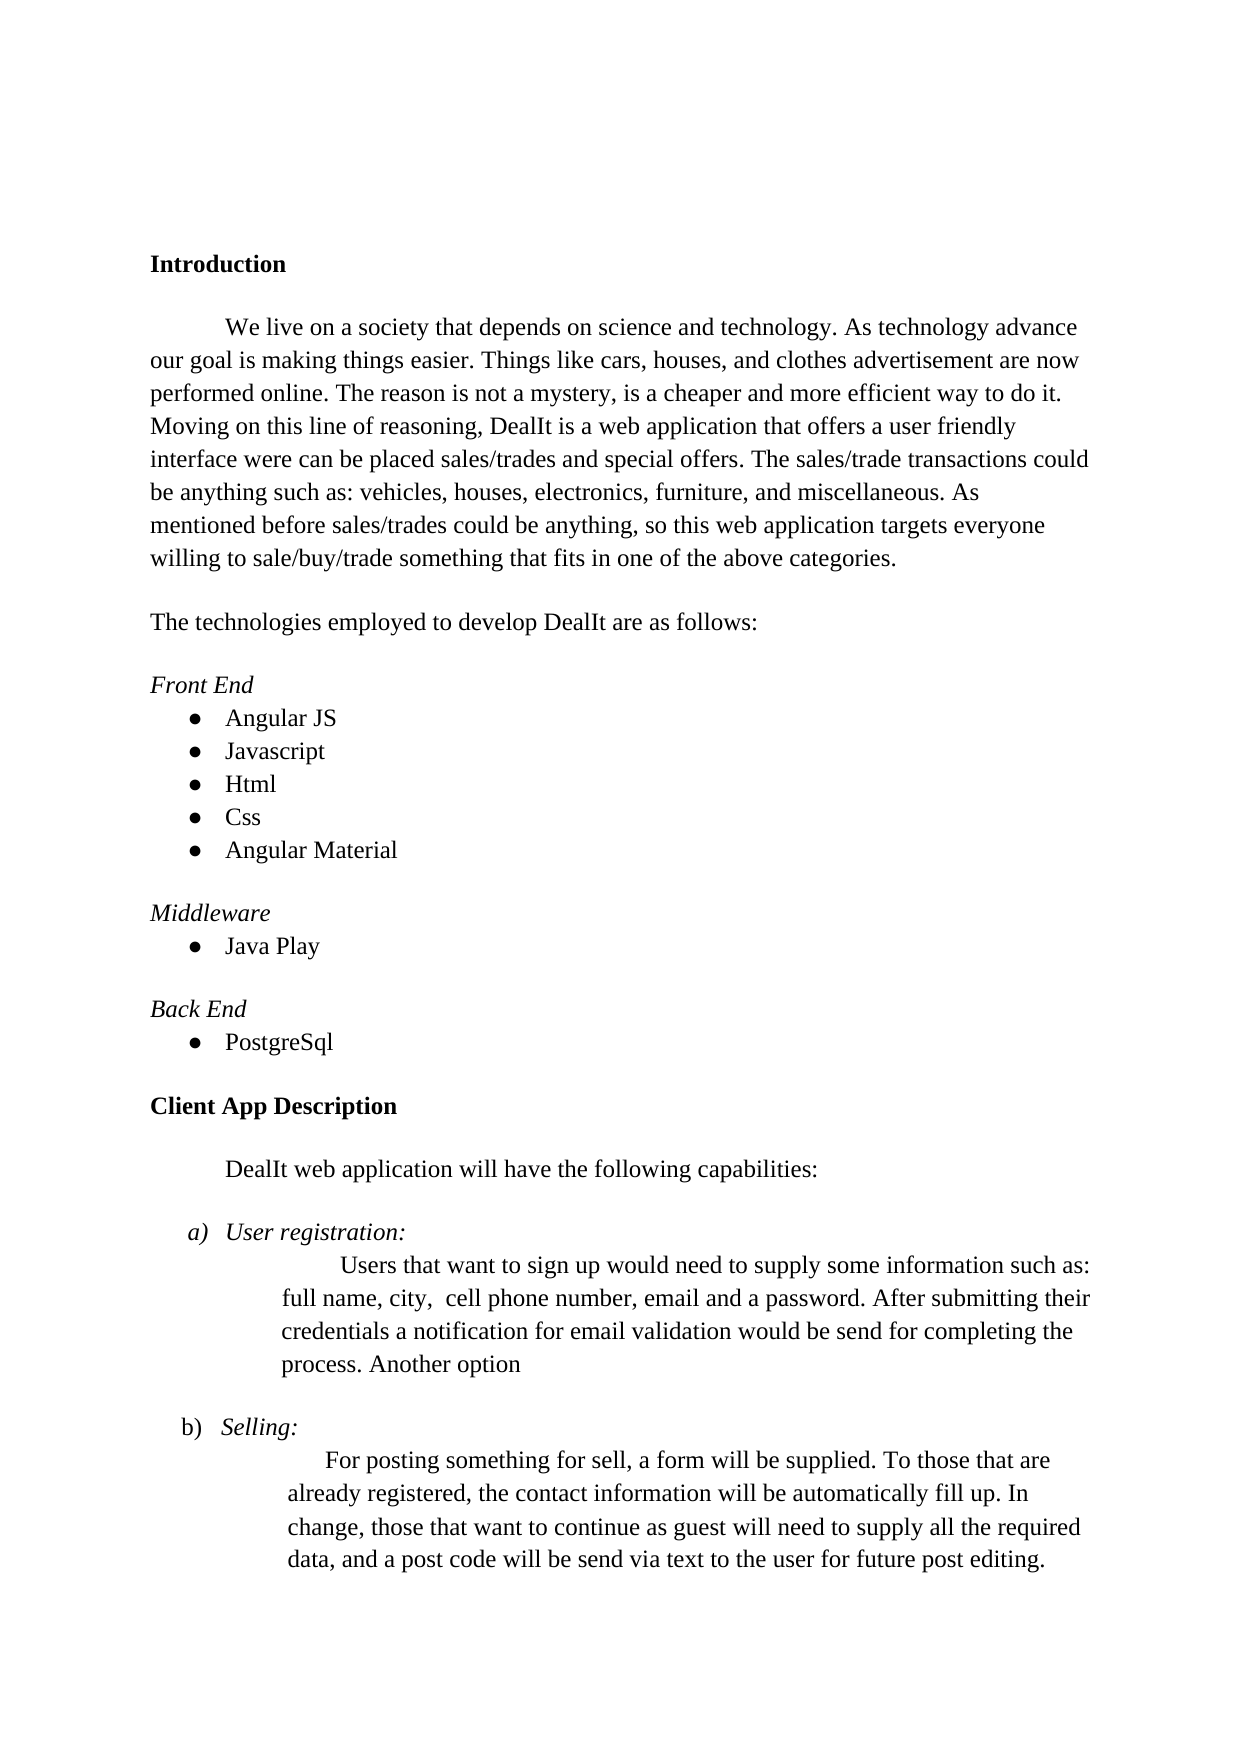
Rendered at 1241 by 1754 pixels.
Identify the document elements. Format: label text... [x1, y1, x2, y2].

text process. Another option [150, 1349, 1090, 1378]
text Introduction [150, 249, 1090, 278]
text b) Selling: [150, 1412, 1090, 1441]
list Angular Material [187, 835, 1090, 864]
text Users that want to sign up would need to supply some information such as: [150, 1250, 1090, 1279]
list Html [187, 769, 1090, 798]
text Front End [150, 670, 1090, 699]
text already registered, the contact information will be automatically fill up. In [150, 1478, 1090, 1507]
text Client App Description [150, 1091, 1090, 1119]
list Java Play [187, 931, 1090, 960]
text data, and a post code will be send via text to the user for future post editing. [150, 1544, 1090, 1573]
list PostgreSql [187, 1027, 1090, 1056]
text DealIt web application will have the following capabilities: [150, 1154, 1090, 1183]
list User registration: [187, 1217, 1090, 1246]
text full name, city, cell phone number, email and a password. After submitting their [150, 1283, 1090, 1312]
list Angular JS [187, 703, 1090, 732]
text credentials a notification for email validation would be send for completing the [150, 1316, 1090, 1345]
text Moving on this line of reasoning, DealIt is a web application that offers a user friendly interface were can be placed sales/trades and special offers. The sales/trade transactions could be anything such as: vehicles, houses, electronics, furniture, and miscellaneous. As mentioned before sales/trades could be anything, so this web application targets everyone willing to sale/buy/trade something that fits in one of the above categories. [150, 411, 1090, 572]
text The technologies employed to develop DealIt are as follows: [150, 607, 1090, 635]
text We live on a society that depends on science and technology. As technology advance our goal is making things easier. Things like cars, houses, and clothes advertisement are now performed online. The reason is not a mystery, is a cheaper and more efficient way to do it. [150, 312, 1090, 407]
text change, those that want to continue as guest will need to supply all the required [150, 1512, 1090, 1540]
text Middleware [150, 898, 1090, 927]
list Javascript [187, 736, 1090, 765]
text Back End [150, 994, 1090, 1023]
list Css [187, 802, 1090, 831]
text For posting something for sell, a form will be supplied. To those that are [150, 1446, 1090, 1474]
